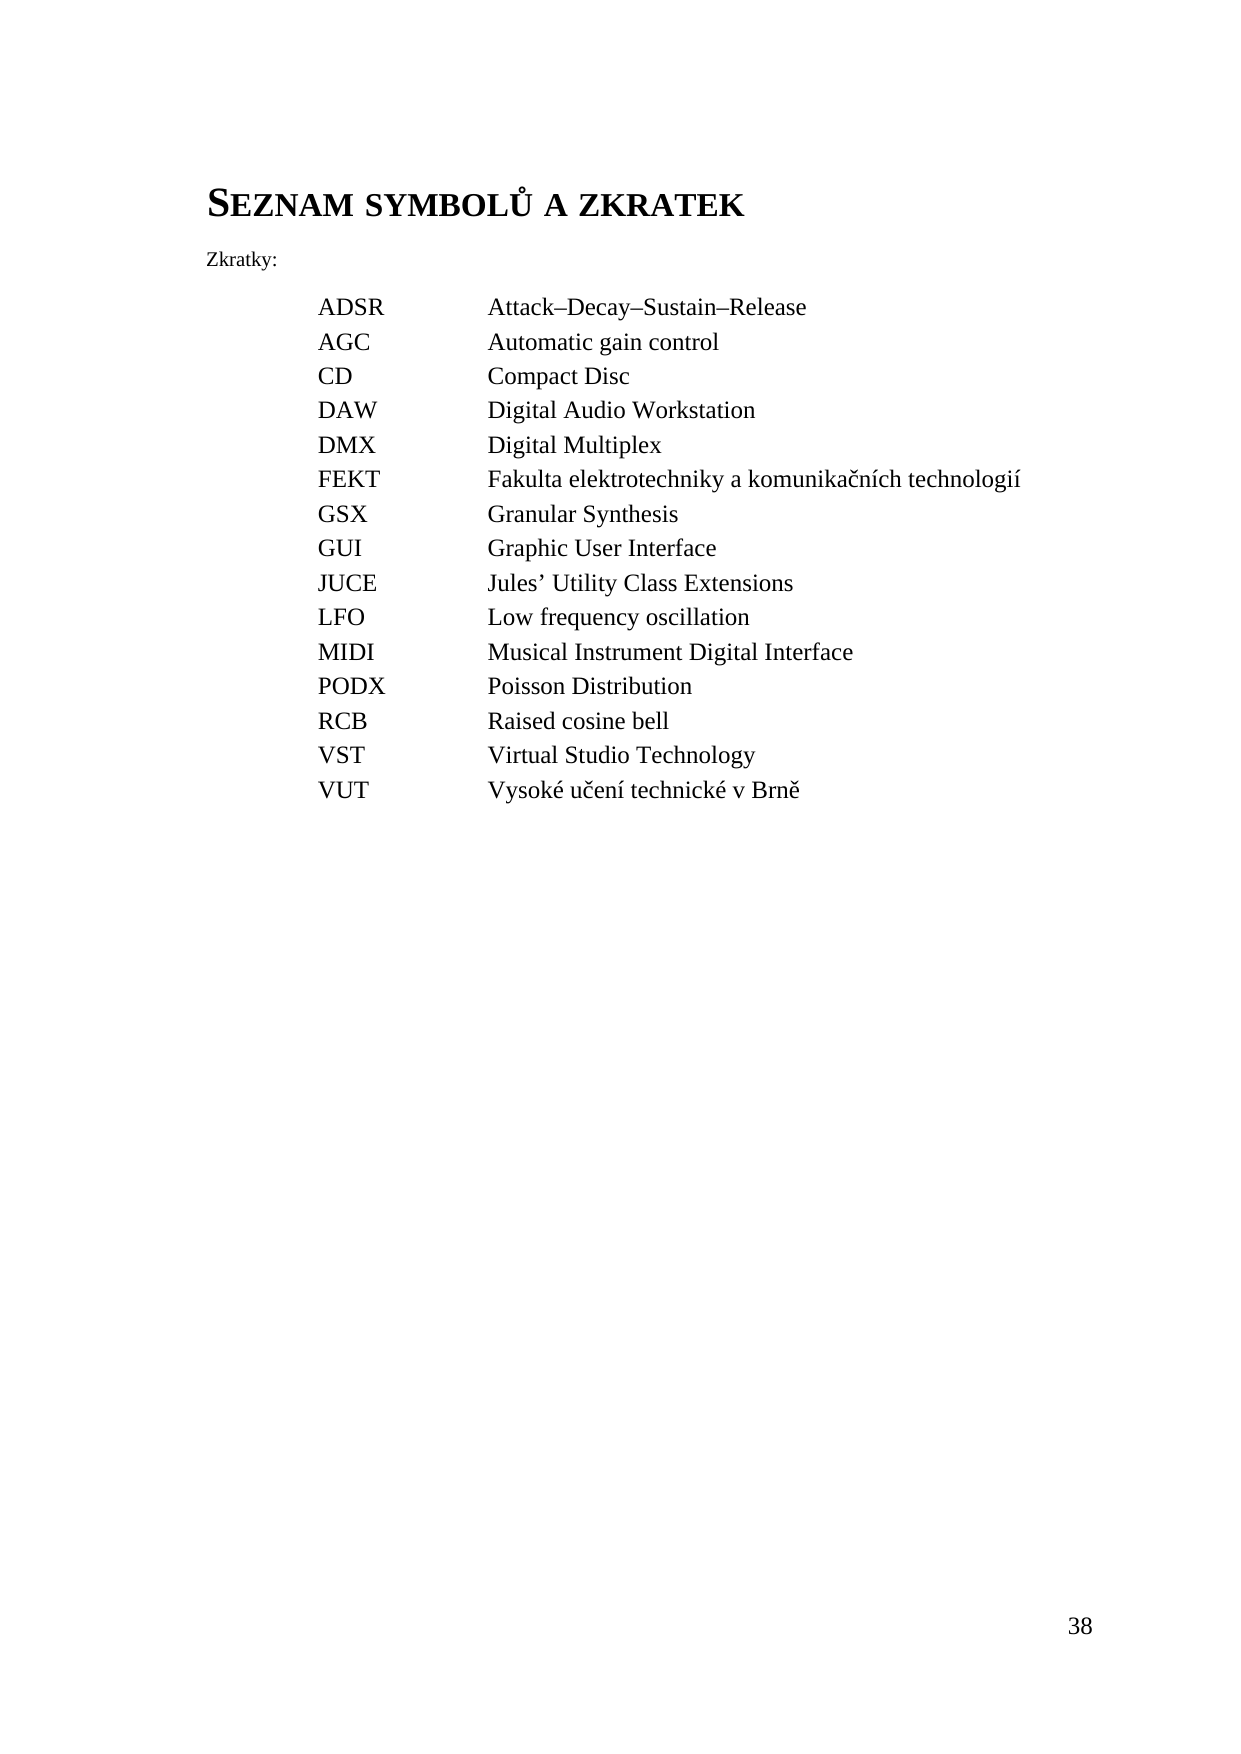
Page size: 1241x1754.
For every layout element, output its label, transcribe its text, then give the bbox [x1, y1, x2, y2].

text VST Virtual Studio Technology [244, 740, 1092, 769]
text Seznam symbolů a zkratek [207, 177, 1092, 225]
text Zkratky: [206, 247, 1092, 271]
text MIDI Musical Instrument Digital Interface [244, 637, 1092, 666]
text JUCE Jules’ Utility Class Extensions [244, 568, 1092, 597]
text RCB Raised cosine bell [244, 706, 1092, 734]
text DAW Digital Audio Workstation [244, 396, 1092, 424]
text GUI Graphic User Interface [244, 533, 1092, 562]
text CD Compact Disc [244, 361, 1092, 390]
text VUT Vysoké učení technické v Brně [244, 775, 1092, 803]
text PODX Poisson Distribution [244, 671, 1092, 700]
text DMX Digital Multiplex [244, 430, 1092, 459]
text ADSR Attack–Decay–Sustain–Release [244, 292, 1092, 321]
text AGC Automatic gain control [244, 327, 1092, 355]
text FEKT Fakulta elektrotechniky a komunikačních technologií [244, 464, 1092, 493]
text LFO Low frequency oscillation [244, 602, 1092, 631]
text GSX Granular Synthesis [244, 499, 1092, 528]
